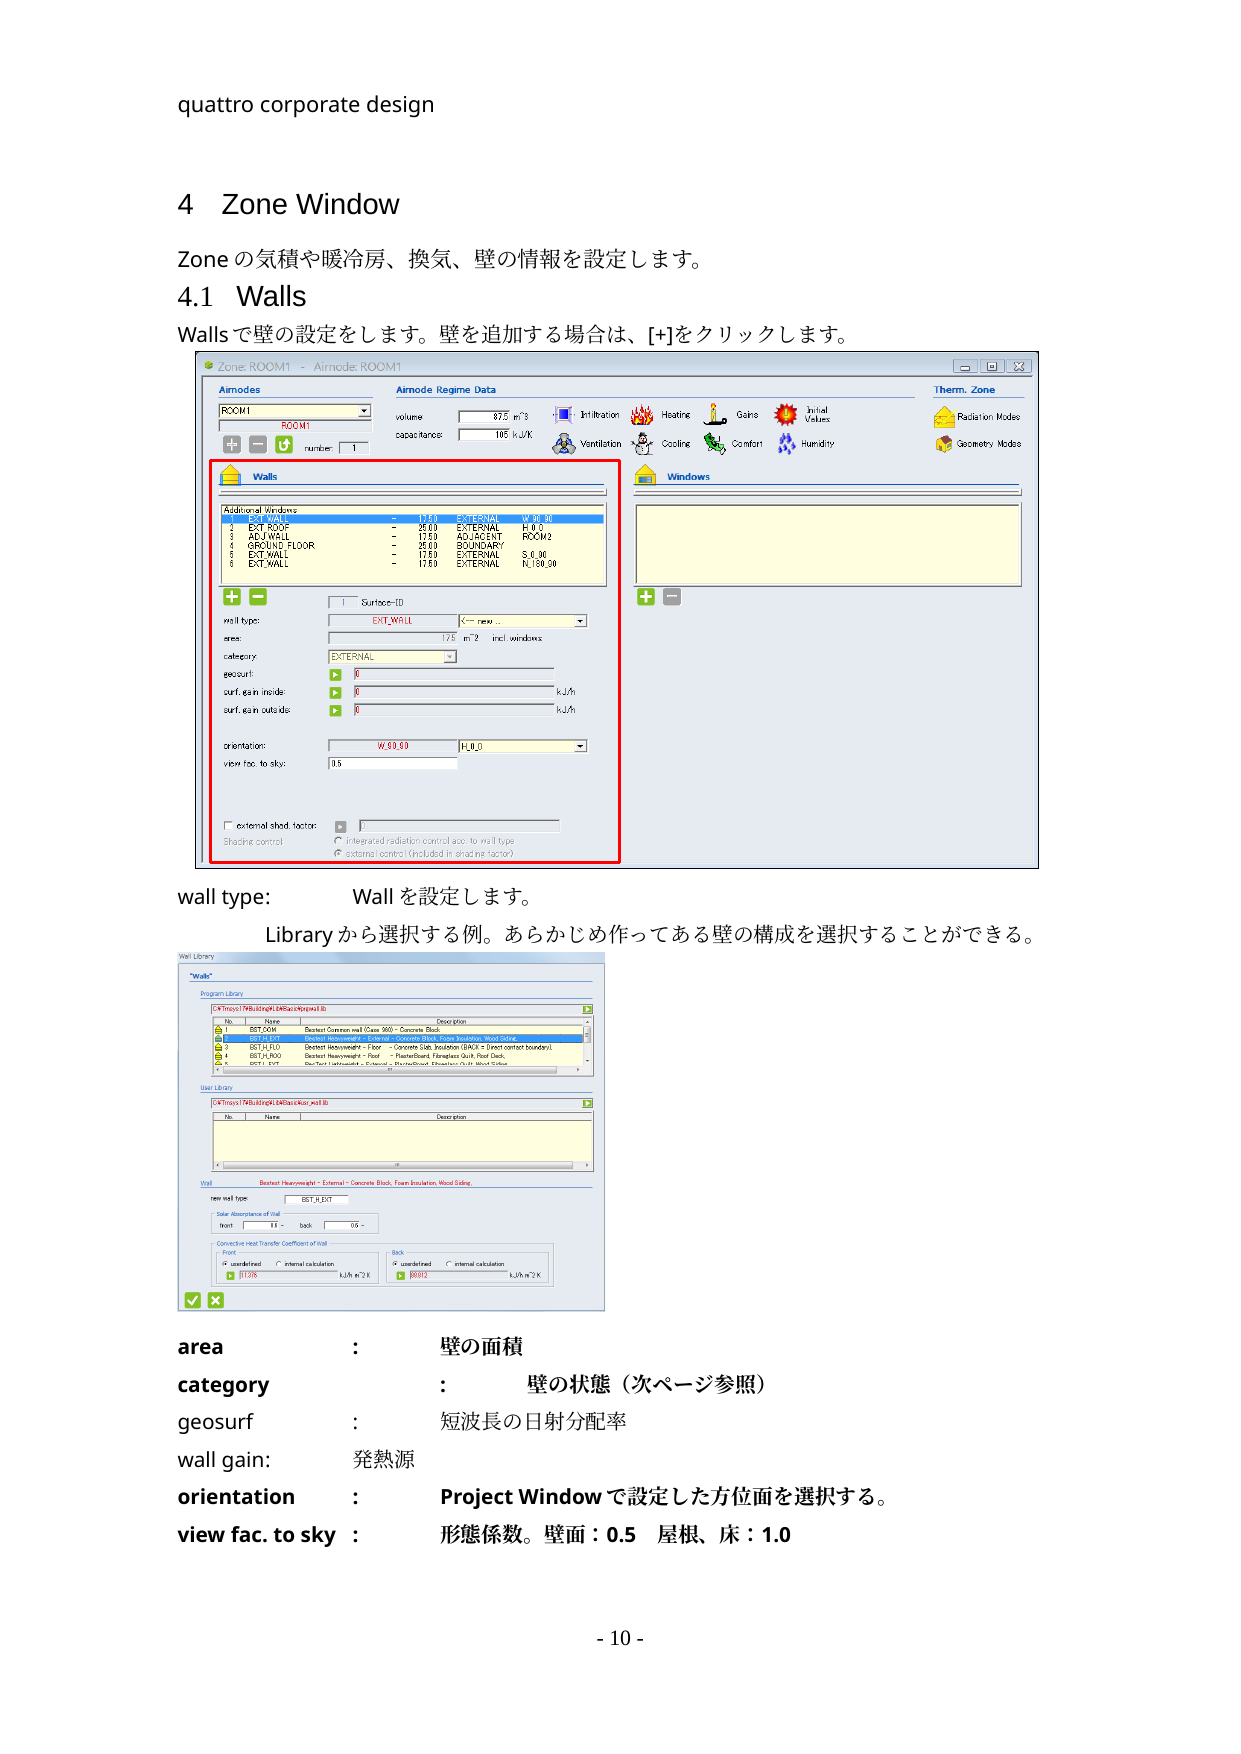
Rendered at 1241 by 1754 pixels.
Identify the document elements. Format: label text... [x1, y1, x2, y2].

text Zoneの気積や暖冷房、換気、壁の情報を設定します。 [177, 239, 1063, 277]
text area : 壁の面積 [177, 1327, 1063, 1364]
text orientation : Project Windowで設定した方位面を選択する。 [177, 1477, 1063, 1514]
picture [196, 352, 1038, 868]
text category : 壁の状態（次ページ参照） [177, 1364, 1063, 1402]
text geosurf : 短波長の日射分配率 [177, 1402, 1063, 1439]
text wall type : Wallを設定します。 [177, 877, 1063, 914]
text Wallsで壁の設定をします。壁を追加する場合は、[+]をクリックします。 [177, 314, 1063, 352]
subtitle Zone Window [177, 164, 1063, 239]
text wall gain : 発熱源 [177, 1439, 1063, 1477]
text Walls [177, 277, 1063, 314]
picture [177, 952, 606, 1312]
text view fac. to sky : 形態係数。壁面：0.5 屋根、床：1.0 [177, 1514, 1063, 1552]
